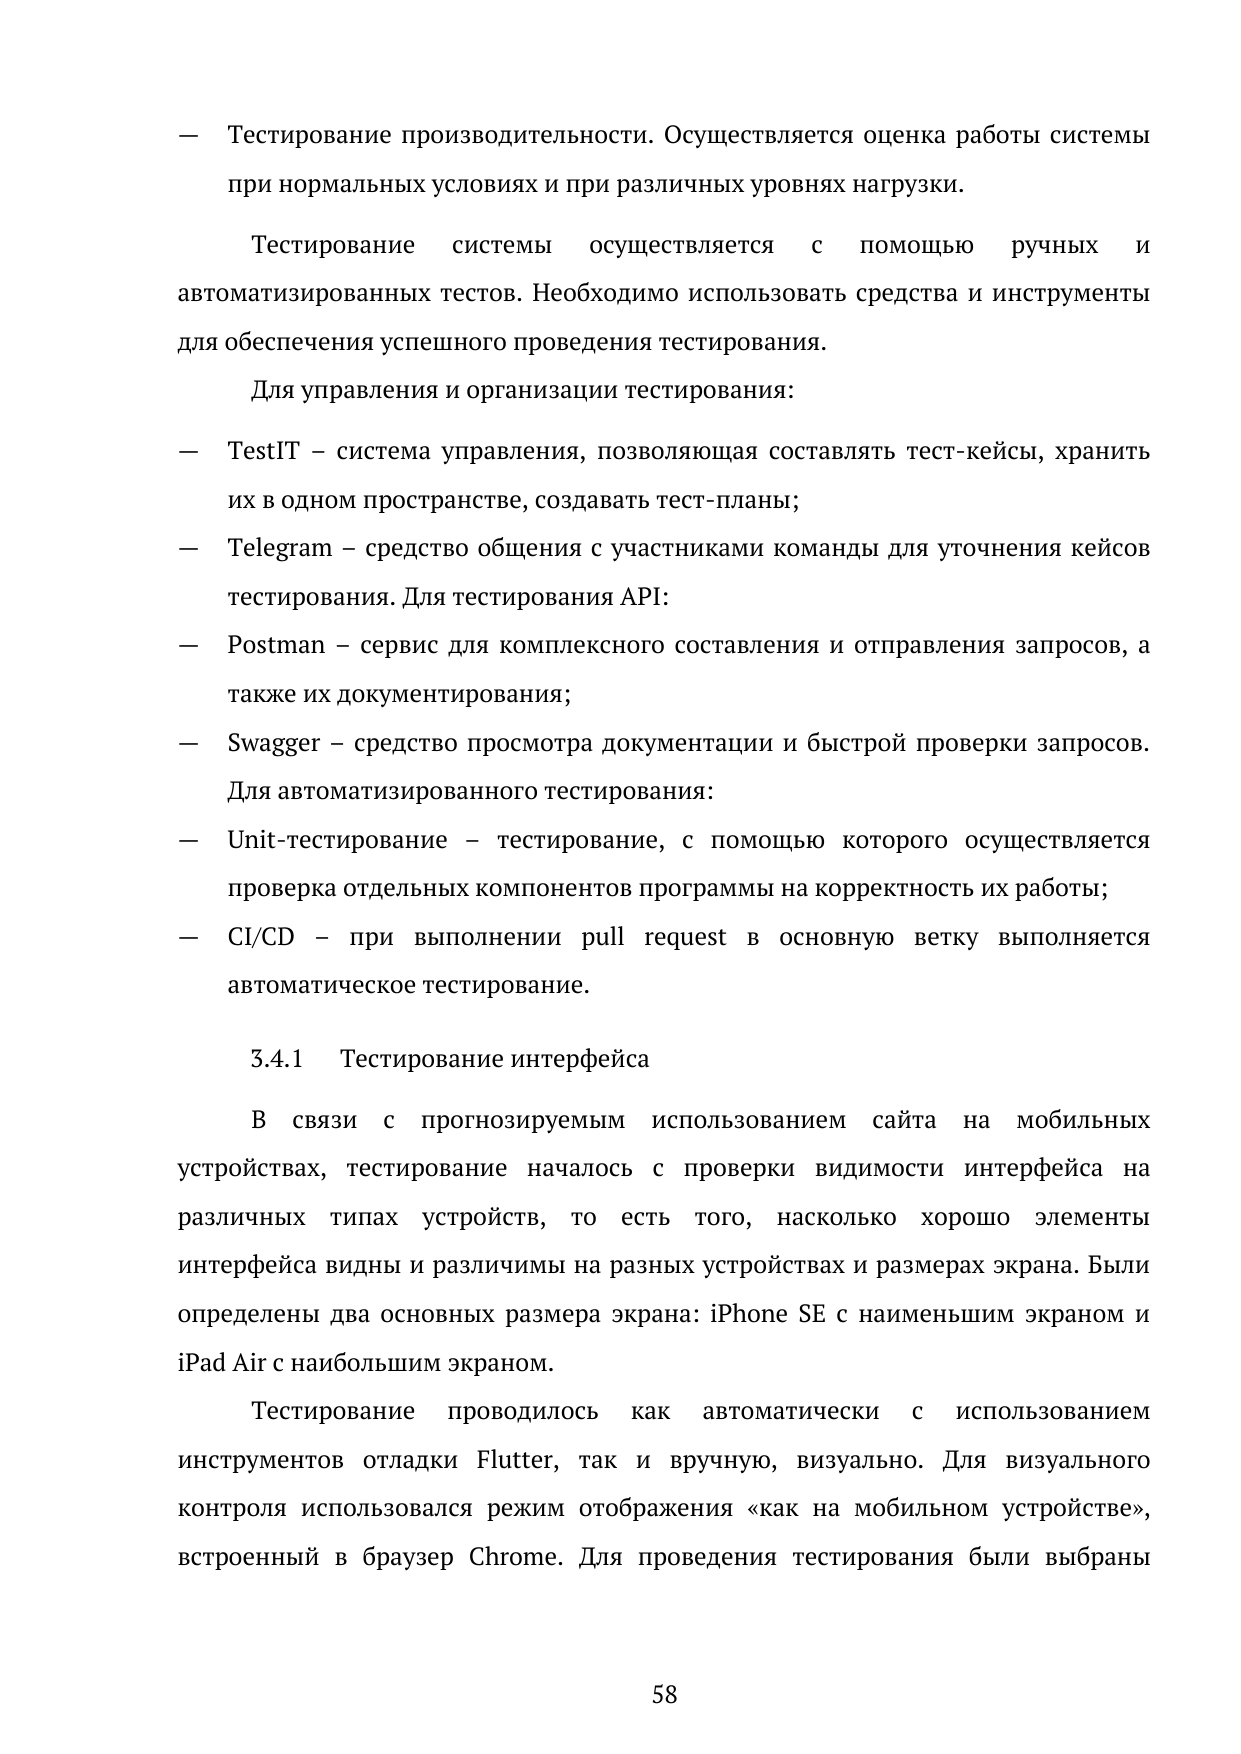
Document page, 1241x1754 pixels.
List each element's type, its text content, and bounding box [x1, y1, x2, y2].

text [177, 1394, 1152, 1572]
text Тестирование системы осуществляется с помощью ручных и автоматизированных тестов. Необходимо использовать средства и инструменты для обеспечения успешного проведения тестирования. [177, 228, 1152, 357]
text Для управления и организации тестирования: [177, 373, 1152, 406]
list Swagger – средство просмотра документации и быстрой проверки запросов. Для автоматизированного тестирования: [177, 726, 1152, 807]
subtitle Тестирование интерфейса [250, 1042, 1152, 1074]
list Тестирование производительности. Осуществляется оценка работы системы при нормальных условиях и при различных уровнях нагрузки. [177, 118, 1152, 199]
list Unit-тестирование – тестирование, с помощью которого осуществляется проверка отдельных компонентов программы на корректность их работы; [177, 823, 1152, 904]
text В связи с прогнозируемым использованием сайта на мобильных устройствах, тестирование началось с проверки видимости интерфейса на различных типах устройств, то есть того, насколько хорошо элементы интерфейса видны и различимы на разных устройствах и размерах экрана. Были определены два основных размера экрана: iPhone SE с наименьшим экраном и iPad Air с наибольшим экраном. [177, 1103, 1152, 1378]
list CI/CD – при выполнении pull request в основную ветку выполняется автоматическое тестирование. [177, 920, 1152, 1001]
list TestIT – система управления, позволяющая составлять тест-кейсы, хранить их в одном пространстве, создавать тест-планы; [177, 434, 1152, 515]
list Postman – сервис для комплексного составления и отправления запросов, а также их документирования; [177, 628, 1152, 709]
list Telegram – средство общения с участниками команды для уточнения кейсов тестирования. Для тестирования API: [177, 531, 1152, 612]
